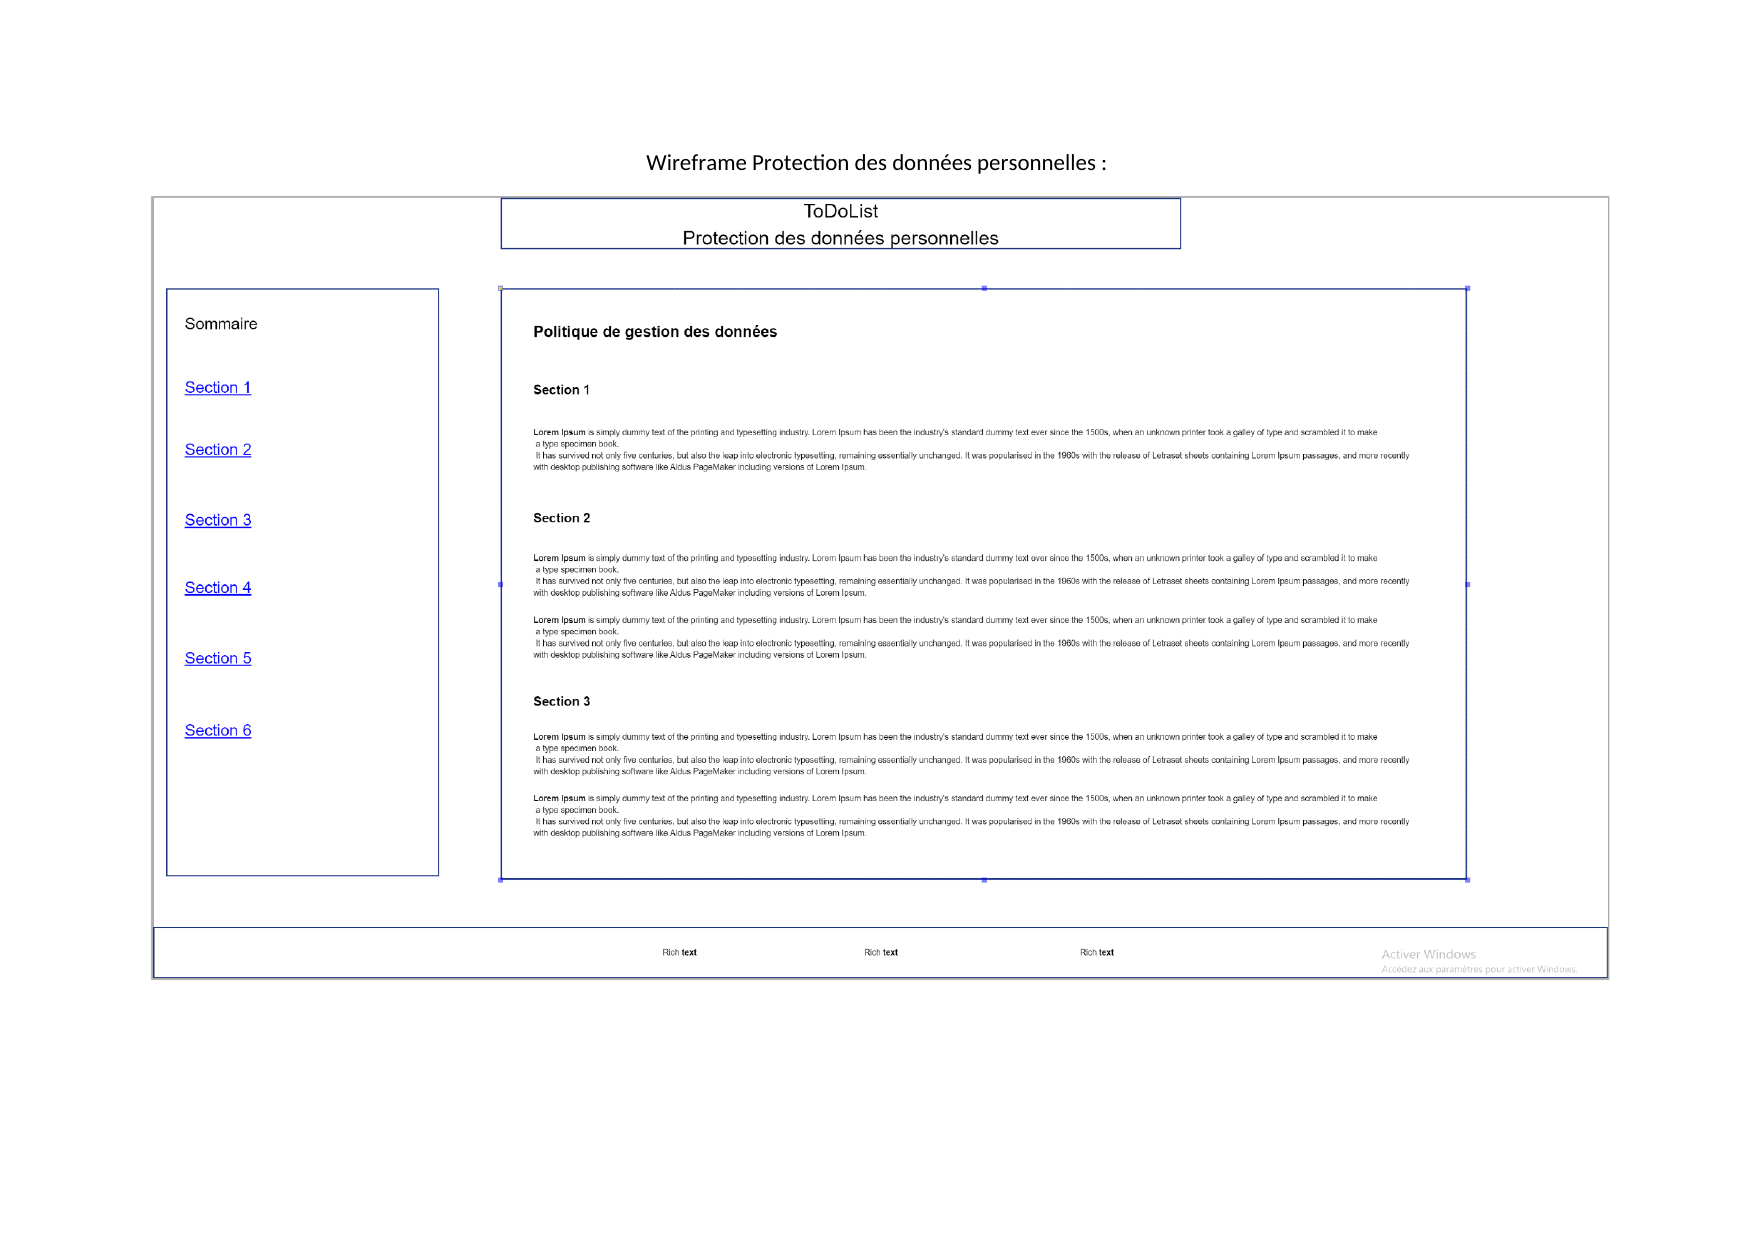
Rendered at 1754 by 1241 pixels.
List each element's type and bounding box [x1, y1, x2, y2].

picture [150, 196, 1610, 980]
